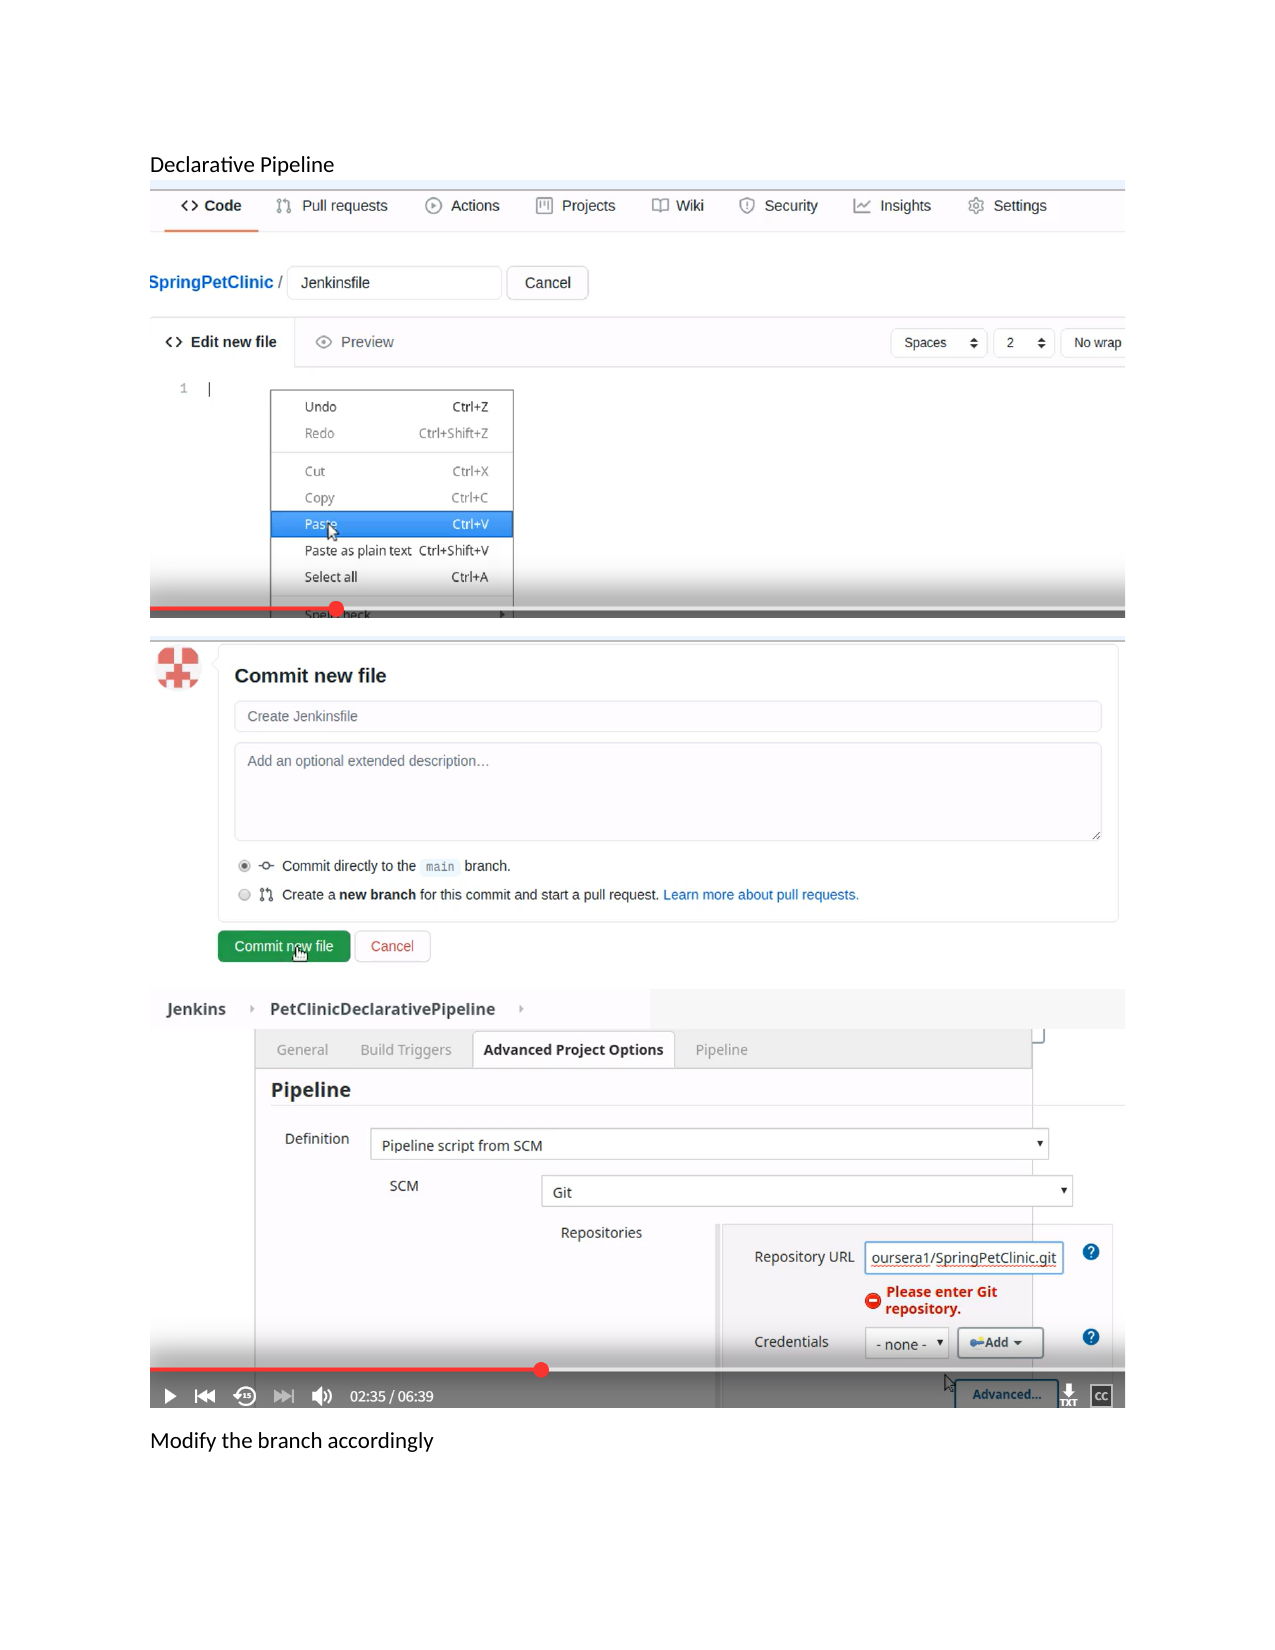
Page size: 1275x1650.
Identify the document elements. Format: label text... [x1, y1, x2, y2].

picture [150, 636, 1125, 971]
text Declarative Pipeline [150, 150, 1125, 180]
text Modify the branch accordingly [150, 1427, 1125, 1454]
picture [150, 180, 1125, 618]
picture [150, 989, 1125, 1408]
